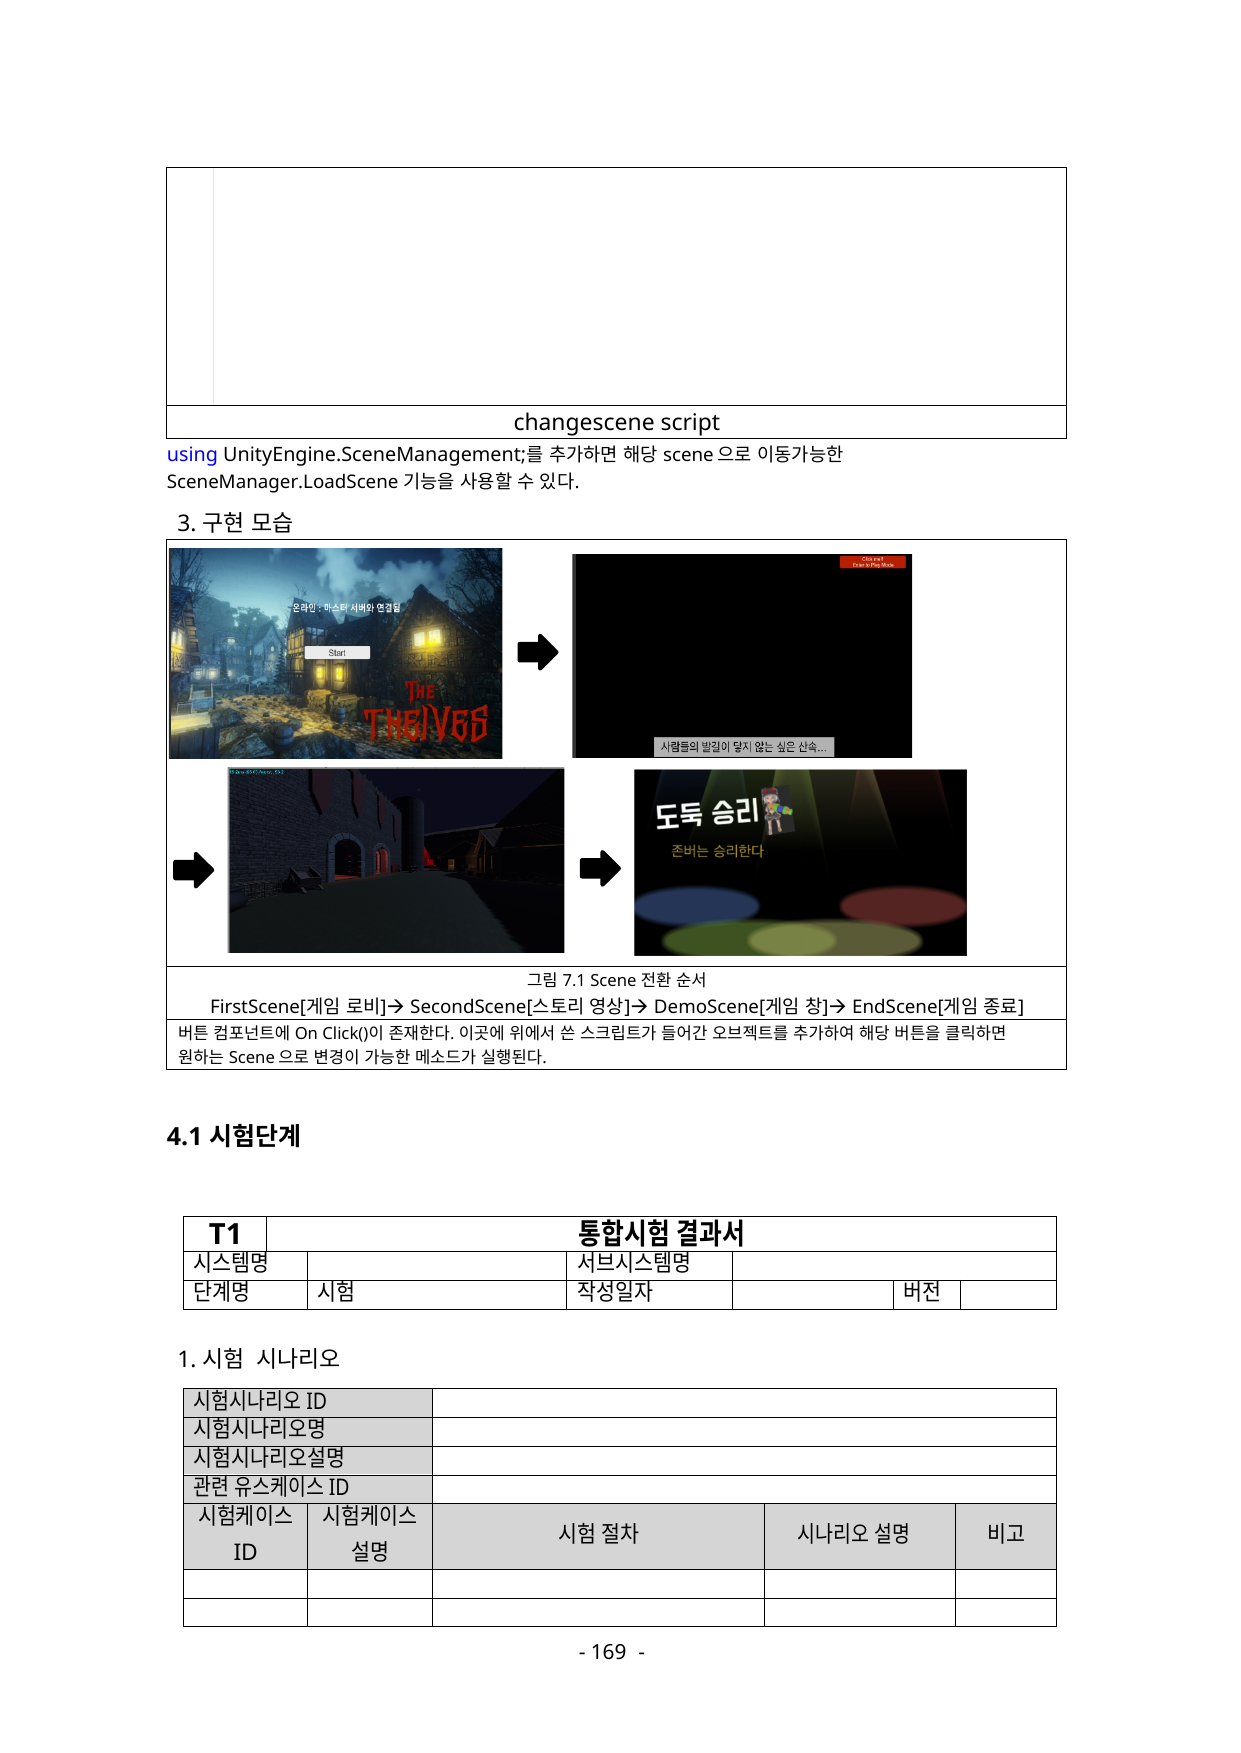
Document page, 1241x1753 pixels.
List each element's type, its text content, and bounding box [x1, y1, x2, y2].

table_cell 시스템명 [184, 1252, 307, 1279]
table_cell [308, 1599, 432, 1626]
table_cell 시험케이스 설명 [308, 1504, 432, 1569]
table_cell 관련 유스케이스ID [184, 1476, 432, 1503]
table_cell [433, 1447, 1056, 1474]
table_cell 시험케이스 ID [184, 1504, 307, 1569]
table_cell 시험 [308, 1281, 566, 1308]
table_cell [308, 1570, 432, 1597]
table_cell 서브시스템명 [567, 1252, 732, 1279]
table_header [167, 168, 213, 405]
table_cell [184, 1599, 307, 1626]
table_cell [733, 1252, 1056, 1279]
table_cell [733, 1281, 893, 1308]
table_cell [433, 1418, 1056, 1446]
table_header [167, 540, 1066, 966]
table_cell 시나리오 설명 [765, 1504, 955, 1569]
text using UnityEngine.SceneManagement;를 추가하면 해당 scene으로 이동가능한 SceneManager.LoadScene 기능을 사용할 수 있다. [167, 439, 1069, 494]
table_cell 비고 [956, 1504, 1056, 1569]
table_cell 단계명 [184, 1281, 307, 1308]
table_cell 시험시나리오설명 [184, 1447, 432, 1474]
table_header T1 [184, 1217, 266, 1251]
table_cell 그림 7.1 Scene 전환 순서 FirstScene[게임 로비] SecondScene[스토리 영상] DemoScene[게임 창] EndScene[게임 종료] [167, 967, 1066, 1019]
table_cell [433, 1599, 764, 1626]
table_cell 작성일자 [567, 1281, 732, 1308]
picture [226, 767, 567, 957]
table_cell [433, 1570, 764, 1597]
table_cell [961, 1281, 1056, 1308]
text 1. 시험 시나리오 [177, 1340, 1069, 1374]
table_header 통합시험 결과서 [267, 1217, 1056, 1251]
table_cell 버전 [894, 1281, 960, 1308]
table_cell [956, 1570, 1056, 1597]
table_header [214, 168, 1066, 405]
table_cell [956, 1599, 1056, 1626]
text 3. 구현 모습 [177, 505, 1069, 538]
table_header 시험시나리오 ID [184, 1389, 432, 1417]
table_cell [184, 1570, 307, 1597]
table_cell [765, 1570, 955, 1597]
table_cell changescene script [167, 406, 1066, 438]
table_cell 시험시나리오명 [184, 1418, 432, 1446]
table_cell [765, 1599, 955, 1626]
table_cell [308, 1252, 566, 1279]
table_cell 버튼 컴포넌트에 On Click()이 존재한다. 이곳에 위에서 쓴 스크립트가 들어간 오브젝트를 추가하여 해당 버튼을 클릭하면 원하는 Scene으로 변경이 가능한 메소드가 실행된다. [167, 1020, 1066, 1068]
text 4.1 시험단계 [167, 1117, 1069, 1153]
table_header [433, 1389, 1056, 1417]
picture [635, 770, 967, 956]
picture [571, 554, 915, 762]
table_cell [433, 1476, 1056, 1503]
table_cell 시험 절차 [433, 1504, 764, 1569]
picture [167, 548, 507, 762]
